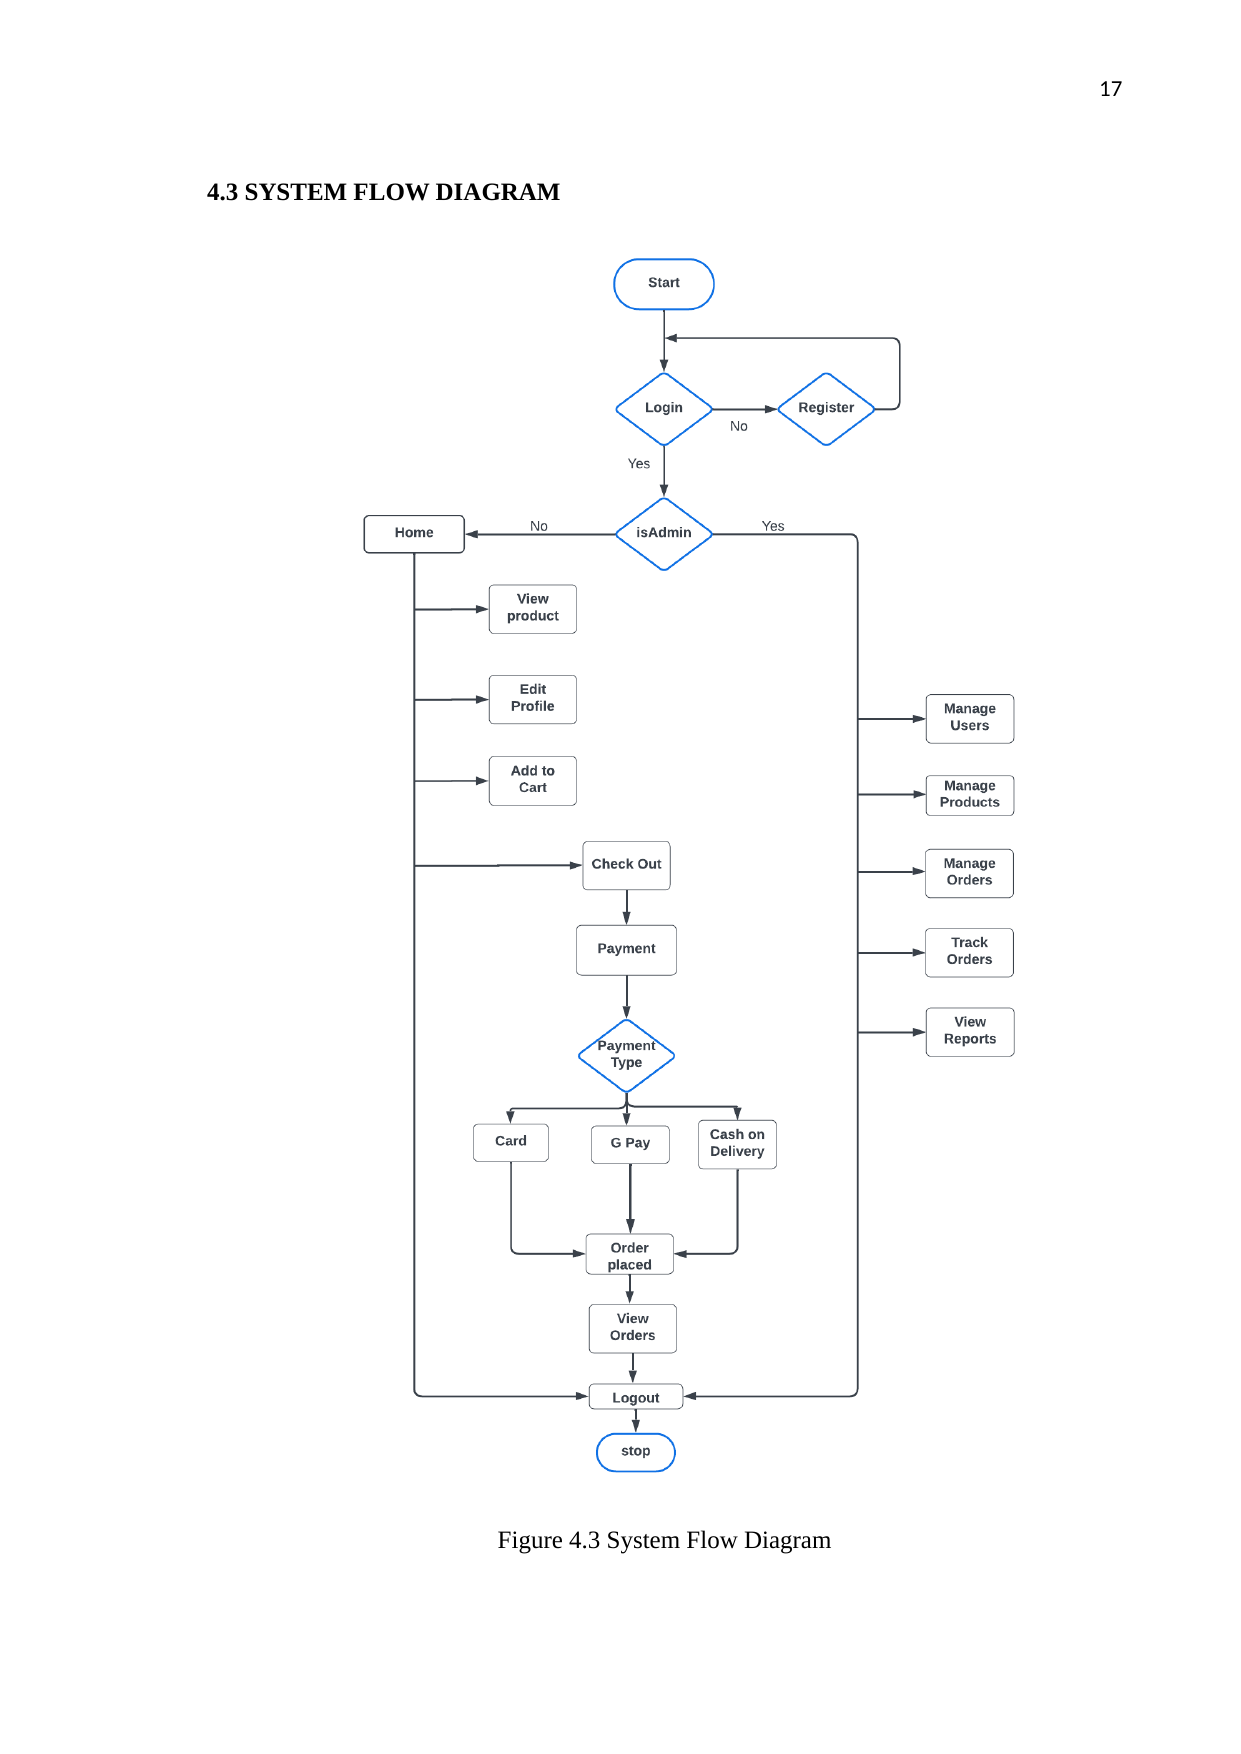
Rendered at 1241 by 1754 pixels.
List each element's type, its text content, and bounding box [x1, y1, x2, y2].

picture [339, 234, 1039, 1496]
text Figure 4.3 System Flow Diagram [207, 1525, 1122, 1554]
text 4.3 SYSTEM FLOW DIAGRAM [207, 177, 1122, 206]
